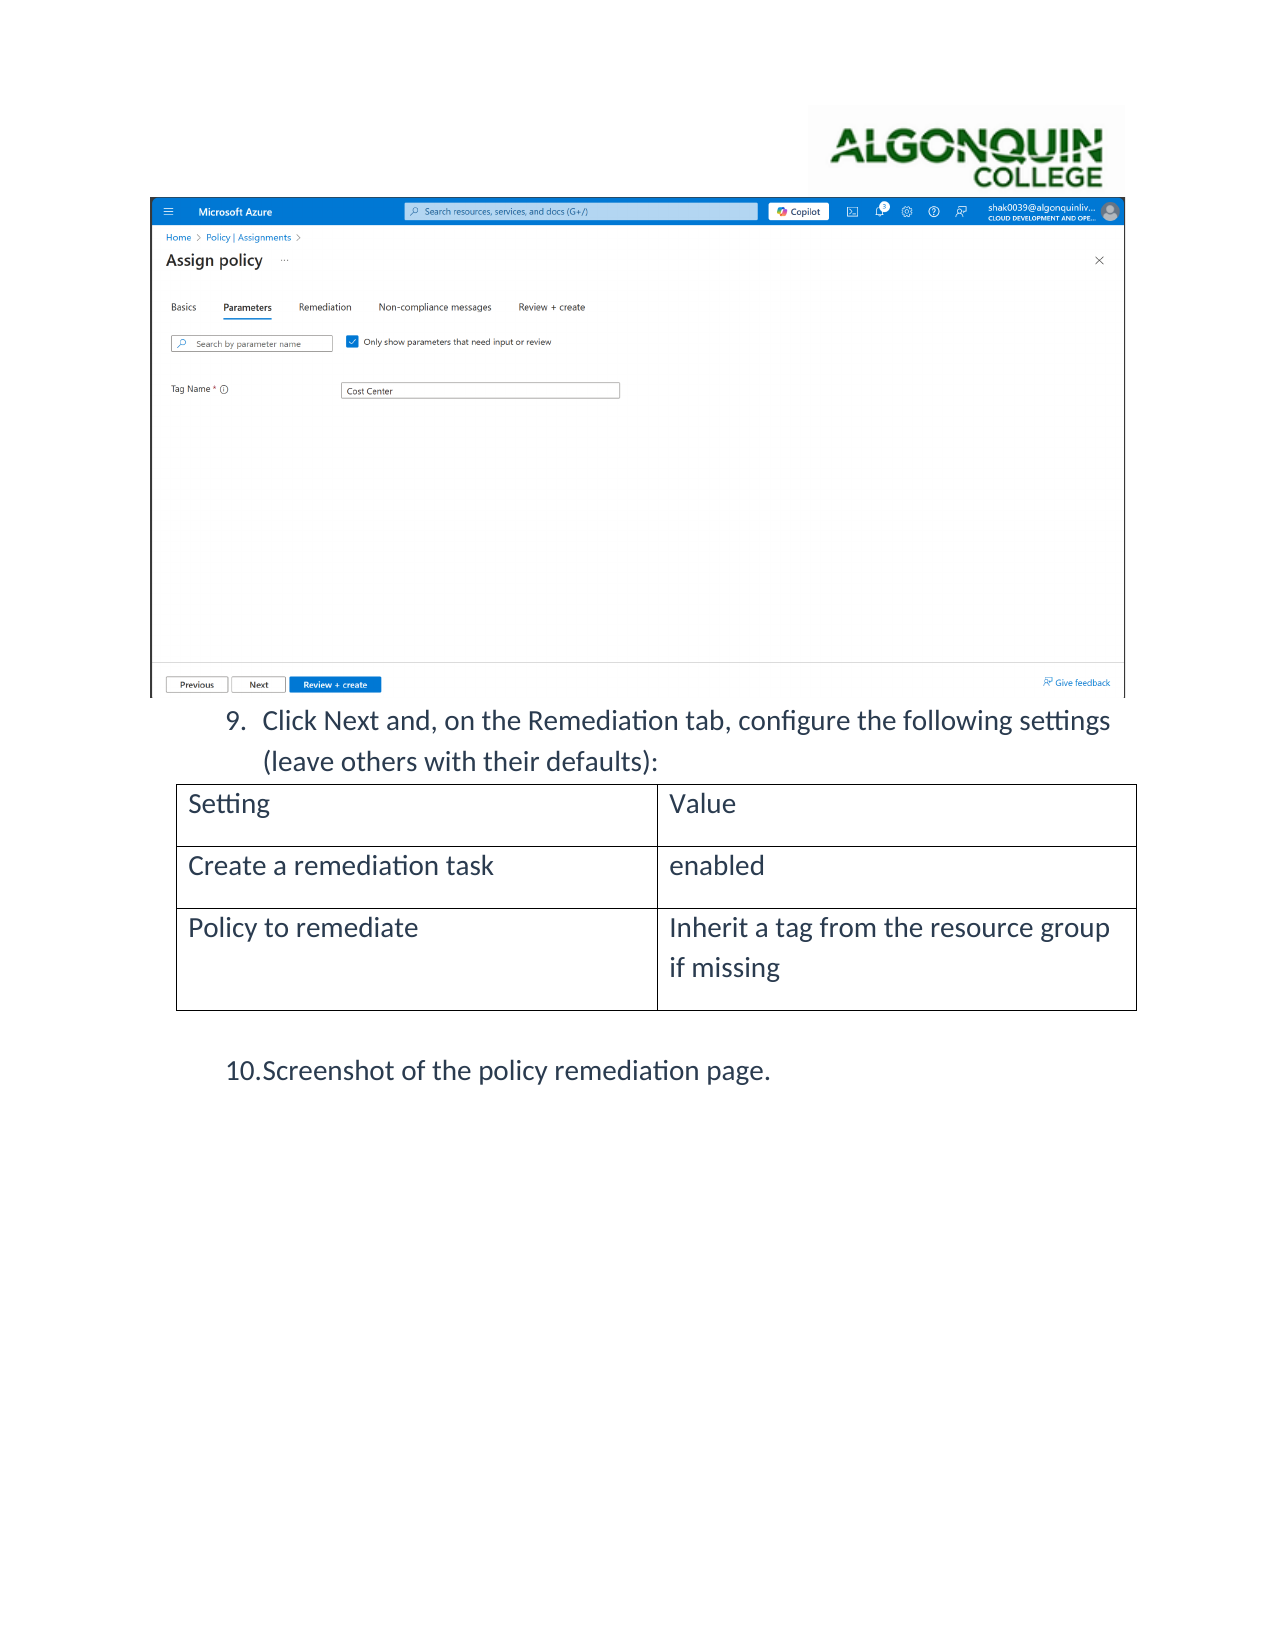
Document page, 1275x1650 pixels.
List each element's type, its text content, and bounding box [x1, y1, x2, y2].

table_header Value [658, 785, 1136, 846]
table_cell Create a remediation task [177, 847, 657, 908]
table_cell enabled [658, 847, 1136, 908]
table_cell Policy to remediate [177, 909, 657, 1010]
list Screenshot of the policy remediation page. [225, 1052, 1125, 1088]
table_header Setting [177, 785, 657, 846]
picture [150, 105, 1125, 698]
table_cell Inherit a tag from the resource group if missing [658, 909, 1136, 1010]
list Click Next and, on the Remediation tab, configure the following settings (leave others with their defaults): [225, 702, 1125, 779]
